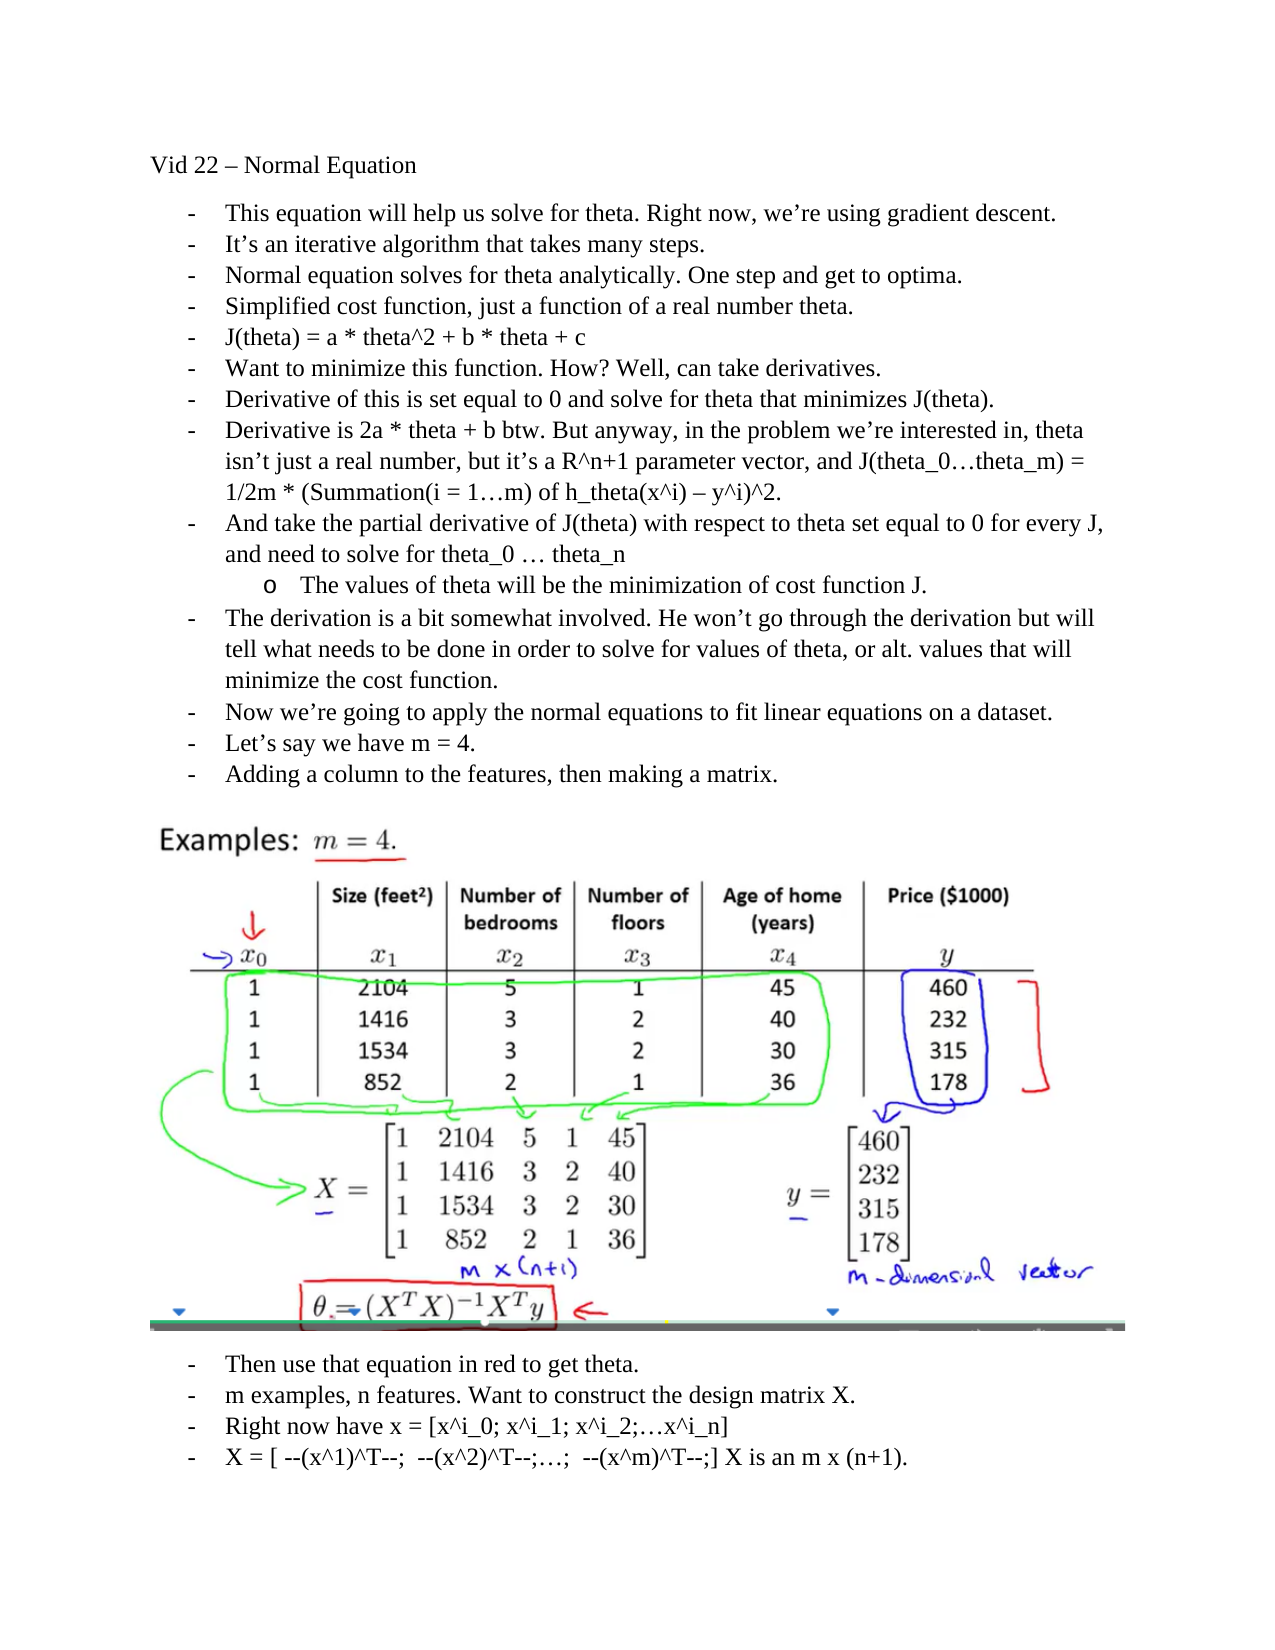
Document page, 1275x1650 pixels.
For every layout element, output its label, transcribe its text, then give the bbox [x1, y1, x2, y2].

list The derivation is a bit somewhat involved. He won’t go through the derivation but will tell what needs to be done in order to solve for values of theta, or alt. values that will minimize the cost function. [187, 603, 1125, 694]
list Normal equation solves for theta analytically. One step and get to optima. [187, 260, 1125, 288]
list It’s an iterative algorithm that takes many steps. [187, 229, 1125, 257]
list Derivative is 2a * theta + b btw. But anyway, in the problem we’re interested in, theta isn’t just a real number, but it’s a R^n+1 parameter vector, and J(theta_0…theta_m) = 1/2m * (Summation(i = 1…m) of h_theta(x^i) – y^i)^2. [187, 415, 1125, 506]
list Let’s say we have m = 4. [187, 728, 1125, 756]
list The values of theta will be the minimization of cost function J. [262, 570, 1125, 601]
list Derivative of this is set equal to 0 and solve for theta that minimizes J(theta). [187, 384, 1125, 413]
list m examples, n features. Want to construct the design matrix X. [187, 1380, 1125, 1409]
list This equation will help us solve for theta. Right now, we’re using gradient descent. [187, 198, 1125, 226]
list X = [ --(x^1)^T--; --(x^2)^T--;…; --(x^m)^T--;] X is an m x (n+1). [187, 1442, 1125, 1471]
text Vid 22 – Normal Equation [150, 150, 1125, 179]
list J(theta) = a * theta^2 + b * theta + c [187, 322, 1125, 351]
list Right now have x = [x^i_0; x^i_1; x^i_2;…x^i_n] [187, 1411, 1125, 1440]
list Simplified cost function, just a function of a real number theta. [187, 291, 1125, 319]
list And take the partial derivative of J(theta) with respect to theta set equal to 0 for every J, and need to solve for theta_0 … theta_n [187, 508, 1125, 568]
list Now we’re going to apply the normal equations to fit linear equations on a dataset. [187, 697, 1125, 725]
list Adding a column to the features, then making a matrix. [187, 759, 1125, 787]
picture [150, 806, 1125, 1331]
list Want to minimize this function. How? Well, can take derivatives. [187, 353, 1125, 382]
list Then use that equation in red to get theta. [187, 1349, 1125, 1378]
